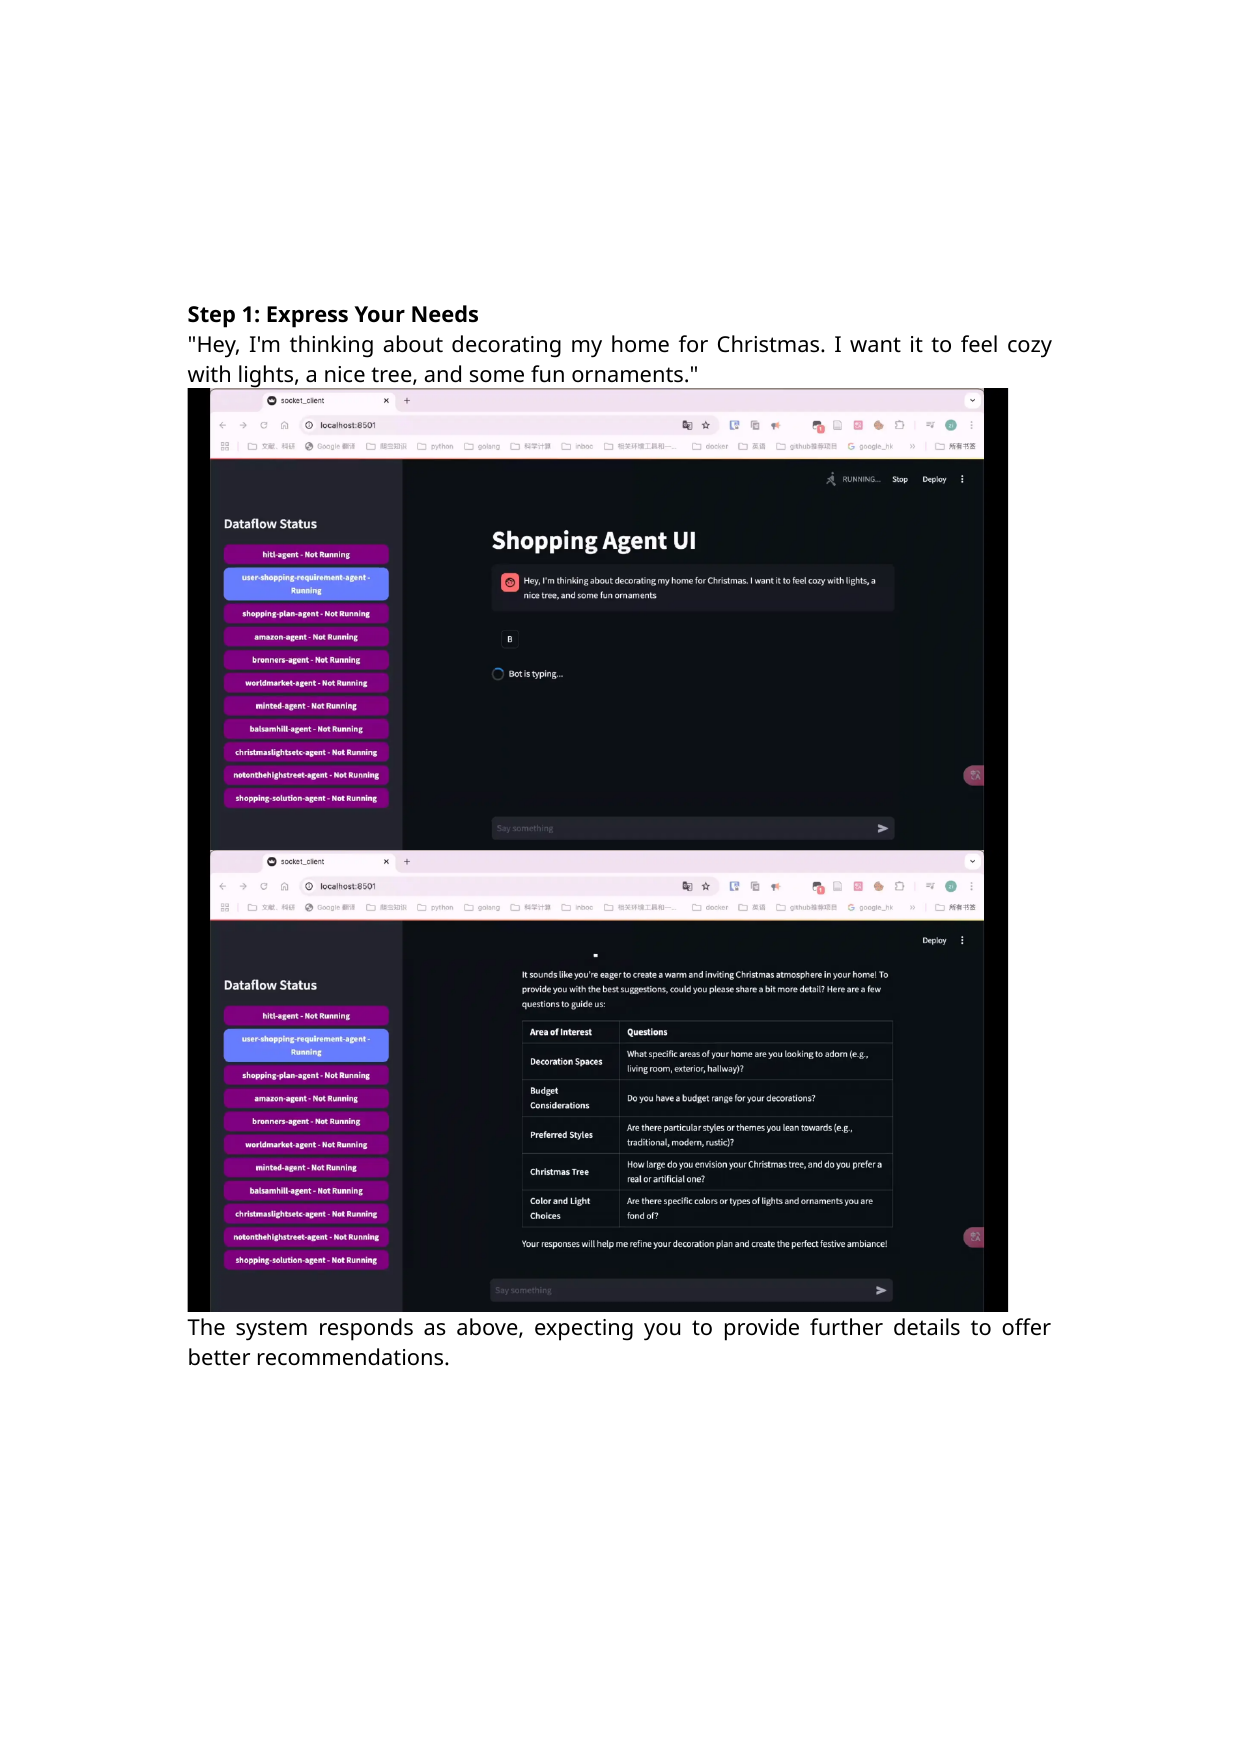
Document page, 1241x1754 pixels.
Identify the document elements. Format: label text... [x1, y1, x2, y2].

text "Hey, I'm thinking about decorating my home for Christmas. I want it to feel cozy with lights, a nice tree, and some fun ornaments." [187, 329, 1053, 388]
text Step 1: Express Your Needs [187, 299, 1053, 329]
text The system responds as above, expecting you to provide further details to offer better recommendations. [187, 1312, 1053, 1371]
picture [187, 388, 1009, 1312]
